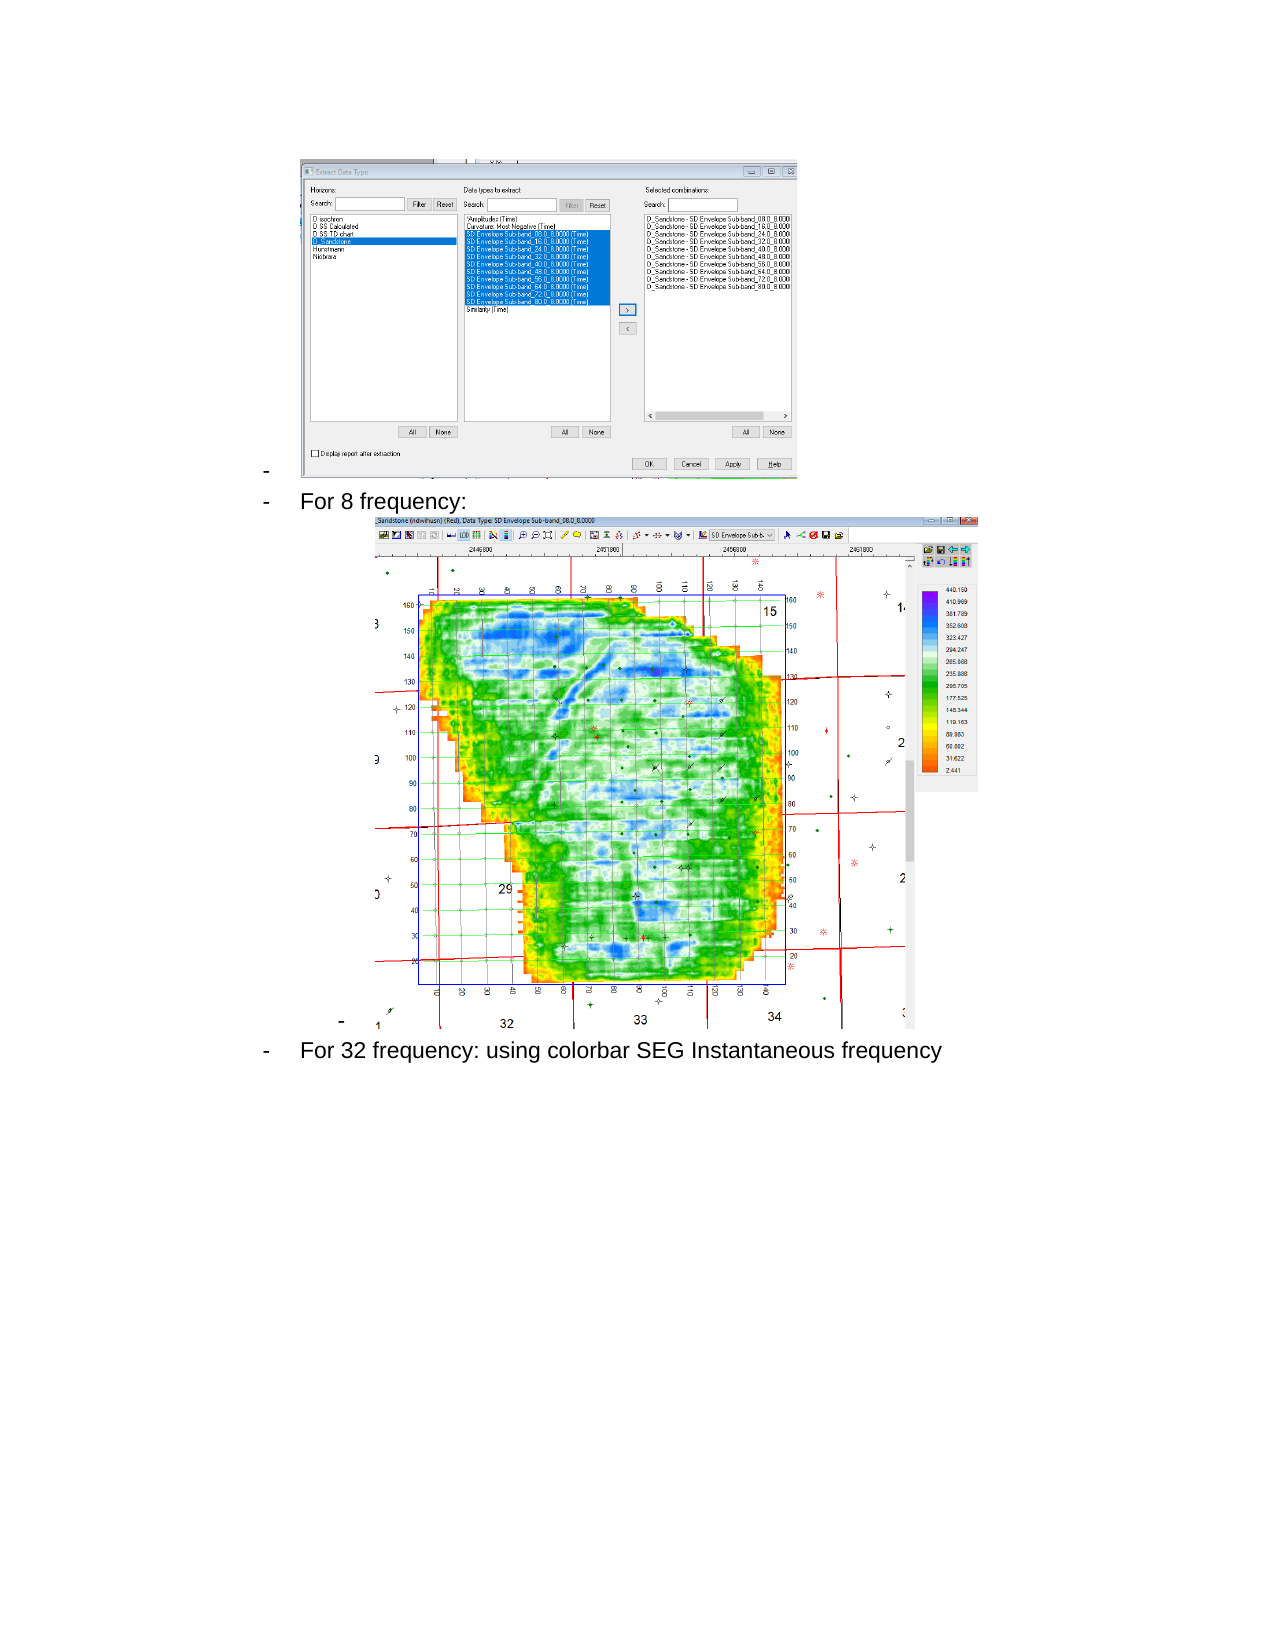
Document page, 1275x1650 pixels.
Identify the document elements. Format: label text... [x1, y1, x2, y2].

list For 32 frequency: using colorbar SEG Instantaneous frequency [262, 1037, 1125, 1063]
picture [300, 159, 798, 479]
picture [375, 517, 978, 1029]
list For 8 frequency: [262, 488, 1125, 514]
